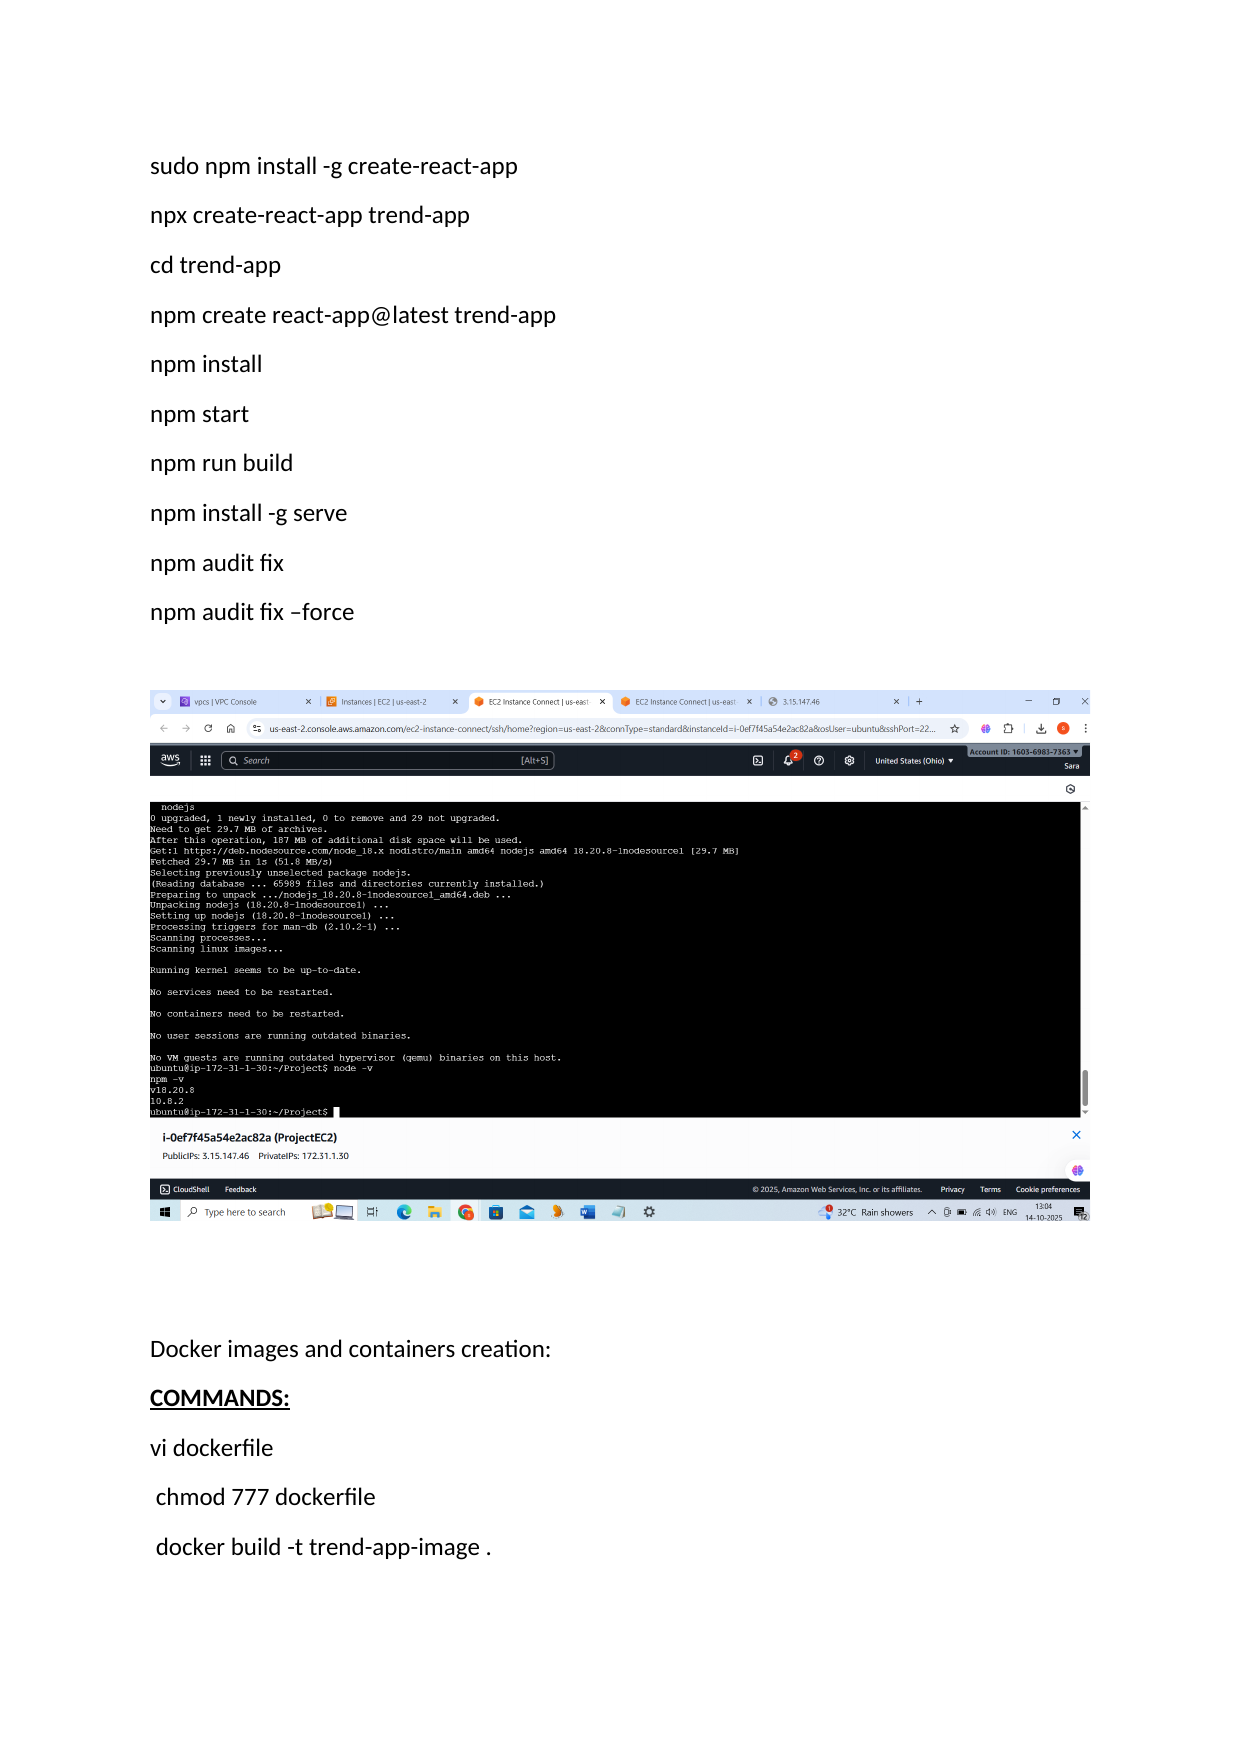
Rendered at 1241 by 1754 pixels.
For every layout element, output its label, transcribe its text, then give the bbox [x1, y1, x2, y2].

text COMMANDS: [150, 1382, 1090, 1413]
text cd trend-app [150, 249, 1090, 280]
text sudo npm install -g create-react-app [150, 150, 1090, 181]
text npm audit fix –force [150, 596, 1090, 627]
text vi dockerfile [150, 1432, 1090, 1462]
text npx create-react-app trend-app [150, 199, 1090, 230]
text Docker images and containers creation: [150, 1333, 1090, 1363]
text npm install -g serve [150, 497, 1090, 528]
picture [150, 690, 1091, 1221]
text npm create react-app@latest trend-app [150, 299, 1090, 329]
text npm install [150, 348, 1090, 379]
text chmod 777 dockerfile [150, 1482, 1090, 1512]
text npm run build [150, 447, 1090, 478]
text npm start [150, 398, 1090, 428]
text docker build -t trend-app-image . [150, 1531, 1090, 1562]
text npm audit fix [150, 547, 1090, 577]
